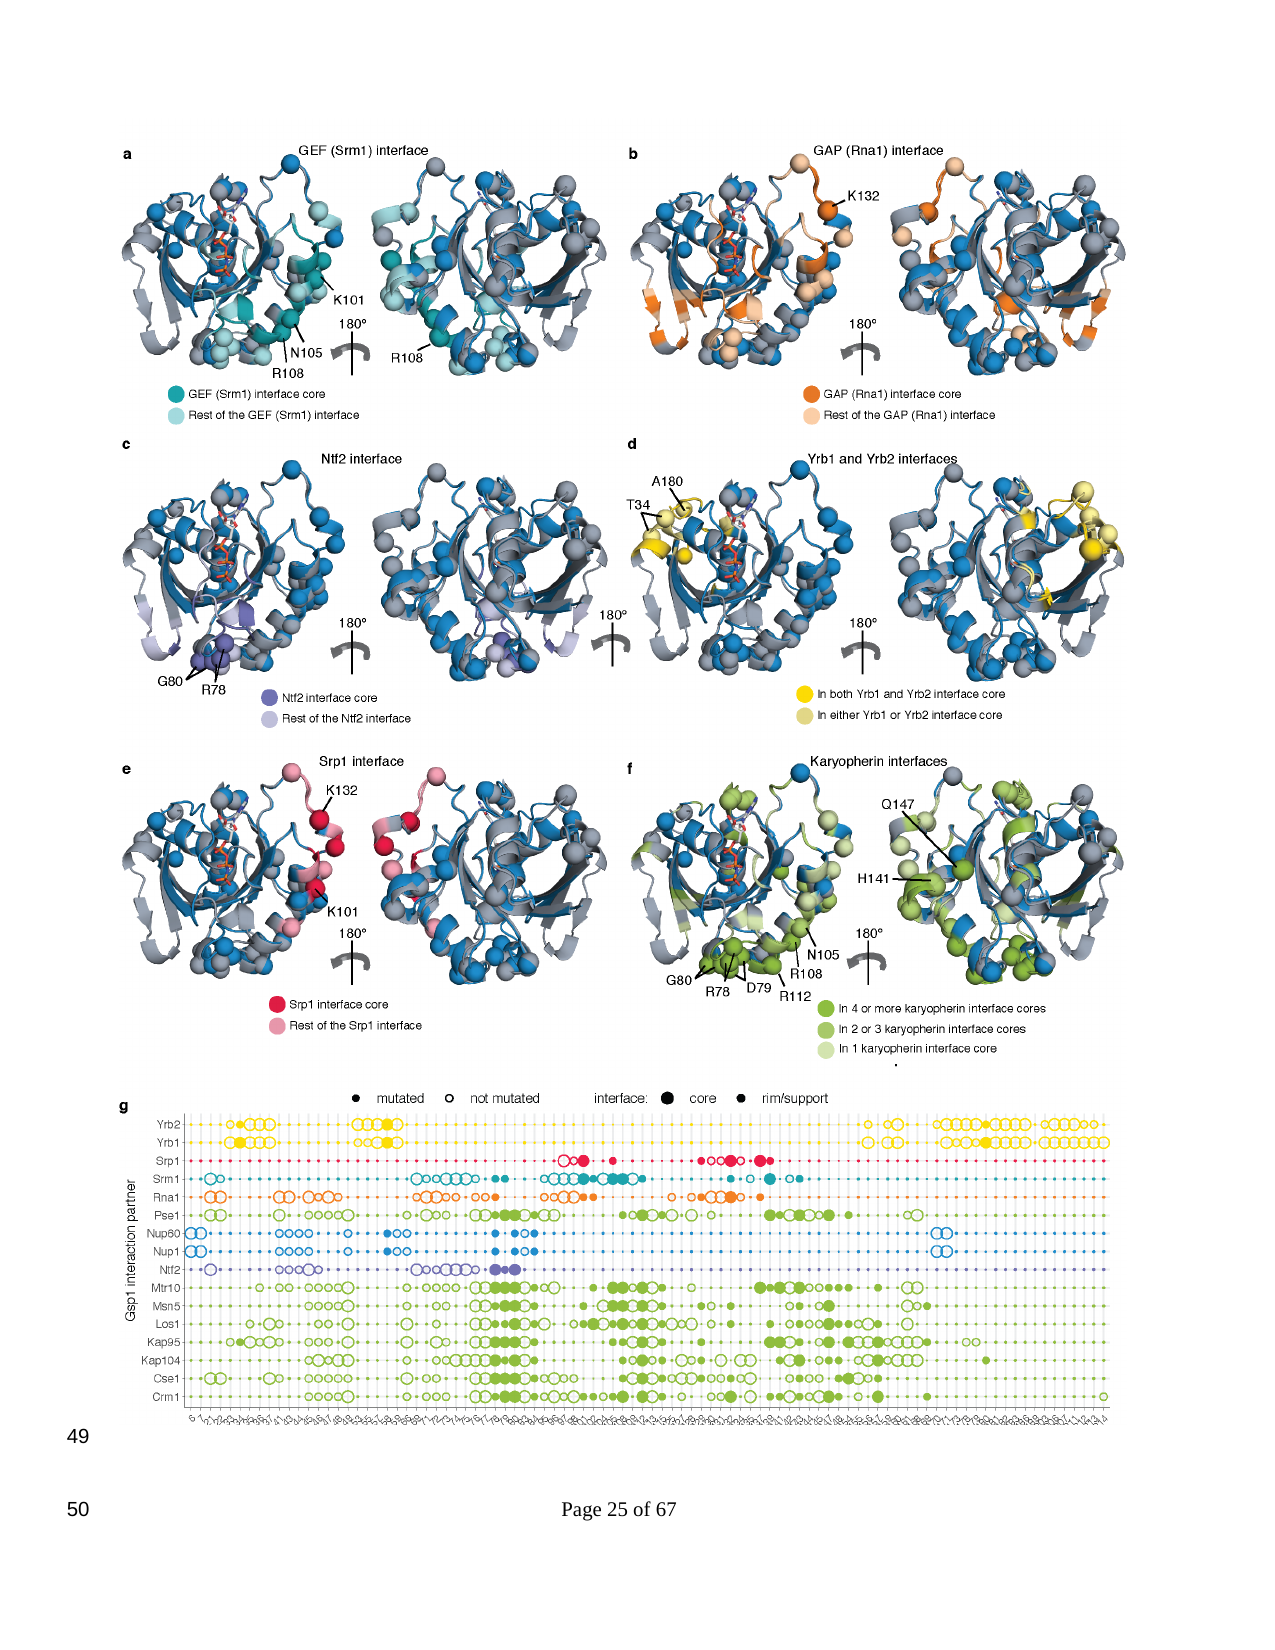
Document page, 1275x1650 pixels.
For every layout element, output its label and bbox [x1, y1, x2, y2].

picture [118, 118, 1128, 1425]
